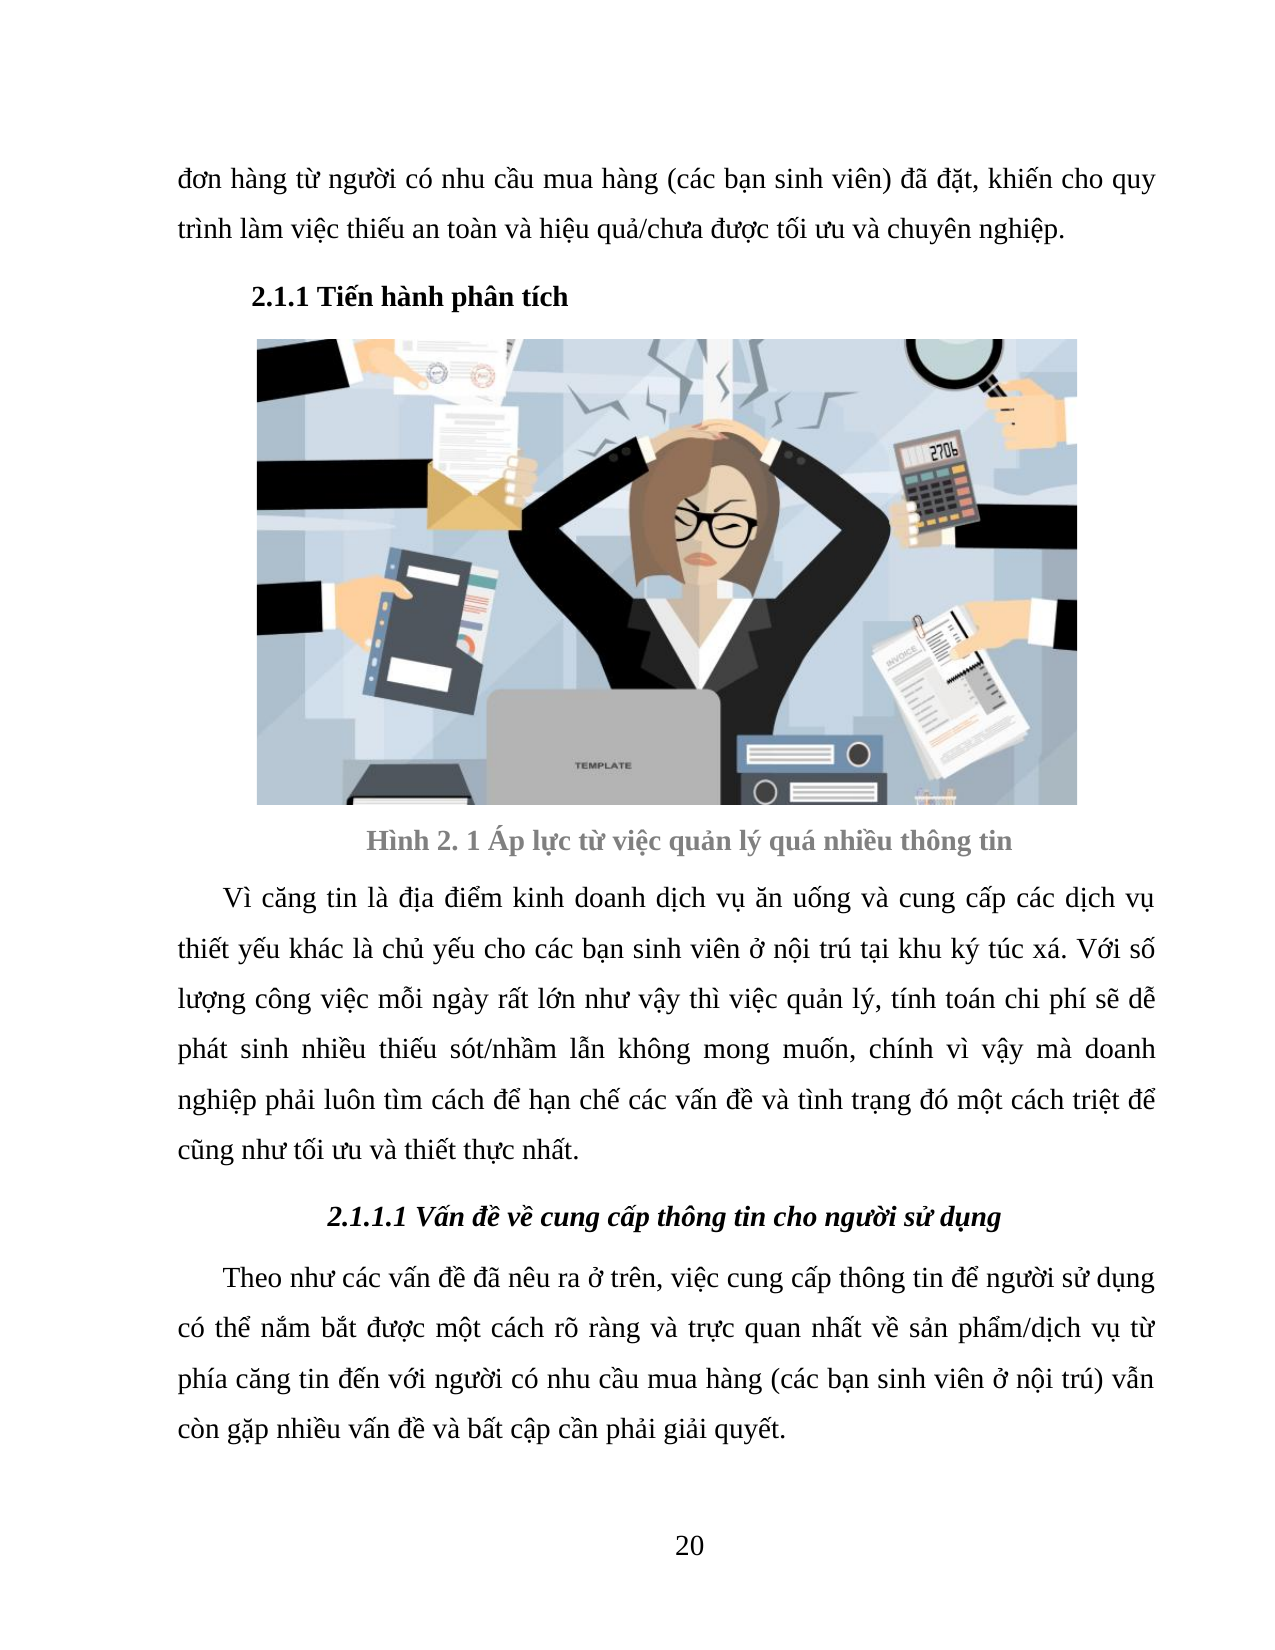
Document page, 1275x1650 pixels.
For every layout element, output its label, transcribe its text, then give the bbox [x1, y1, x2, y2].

text Vì căng tin là địa điểm kinh doanh dịch vụ ăn uống và cung cấp các dịch vụ thiết yếu khác là chủ yếu cho các bạn sinh viên ở nội trú tại khu ký túc xá. Với số lượng công việc mỗi ngày rất lớn như vậy thì việc quản lý, tính toán chi phí sẽ dễ phát sinh nhiều thiếu sót/nhầm lẫn không mong muốn, chính vì vậy mà doanh nghiệp phải luôn tìm cách để hạn chế các vấn đề và tình trạng đó một cách triệt để cũng như tối ưu và thiết thực nhất. [177, 881, 1157, 1166]
text Theo như các vấn đề đã nêu ra ở trên, việc cung cấp thông tin để người sử dụng có thể nắm bắt được một cách rõ ràng và trực quan nhất về sản phẩm/dịch vụ từ phía căng tin đến với người có nhu cầu mua hàng (các bạn sinh viên ở nội trú) vẫn còn gặp nhiều vấn đề và bất cập cần phải giải quyết. [177, 1260, 1157, 1445]
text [177, 161, 1157, 245]
subtitle 2.1.1.1 Vấn đề về cung cấp thông tin cho người sử dụng [252, 1199, 1157, 1233]
picture [256, 339, 1078, 805]
subtitle 2.1.1 Tiến hành phân tích [177, 279, 1157, 312]
text Hình 2. 1 Áp lực từ việc quản lý quá nhiều thông tin [177, 823, 1157, 857]
